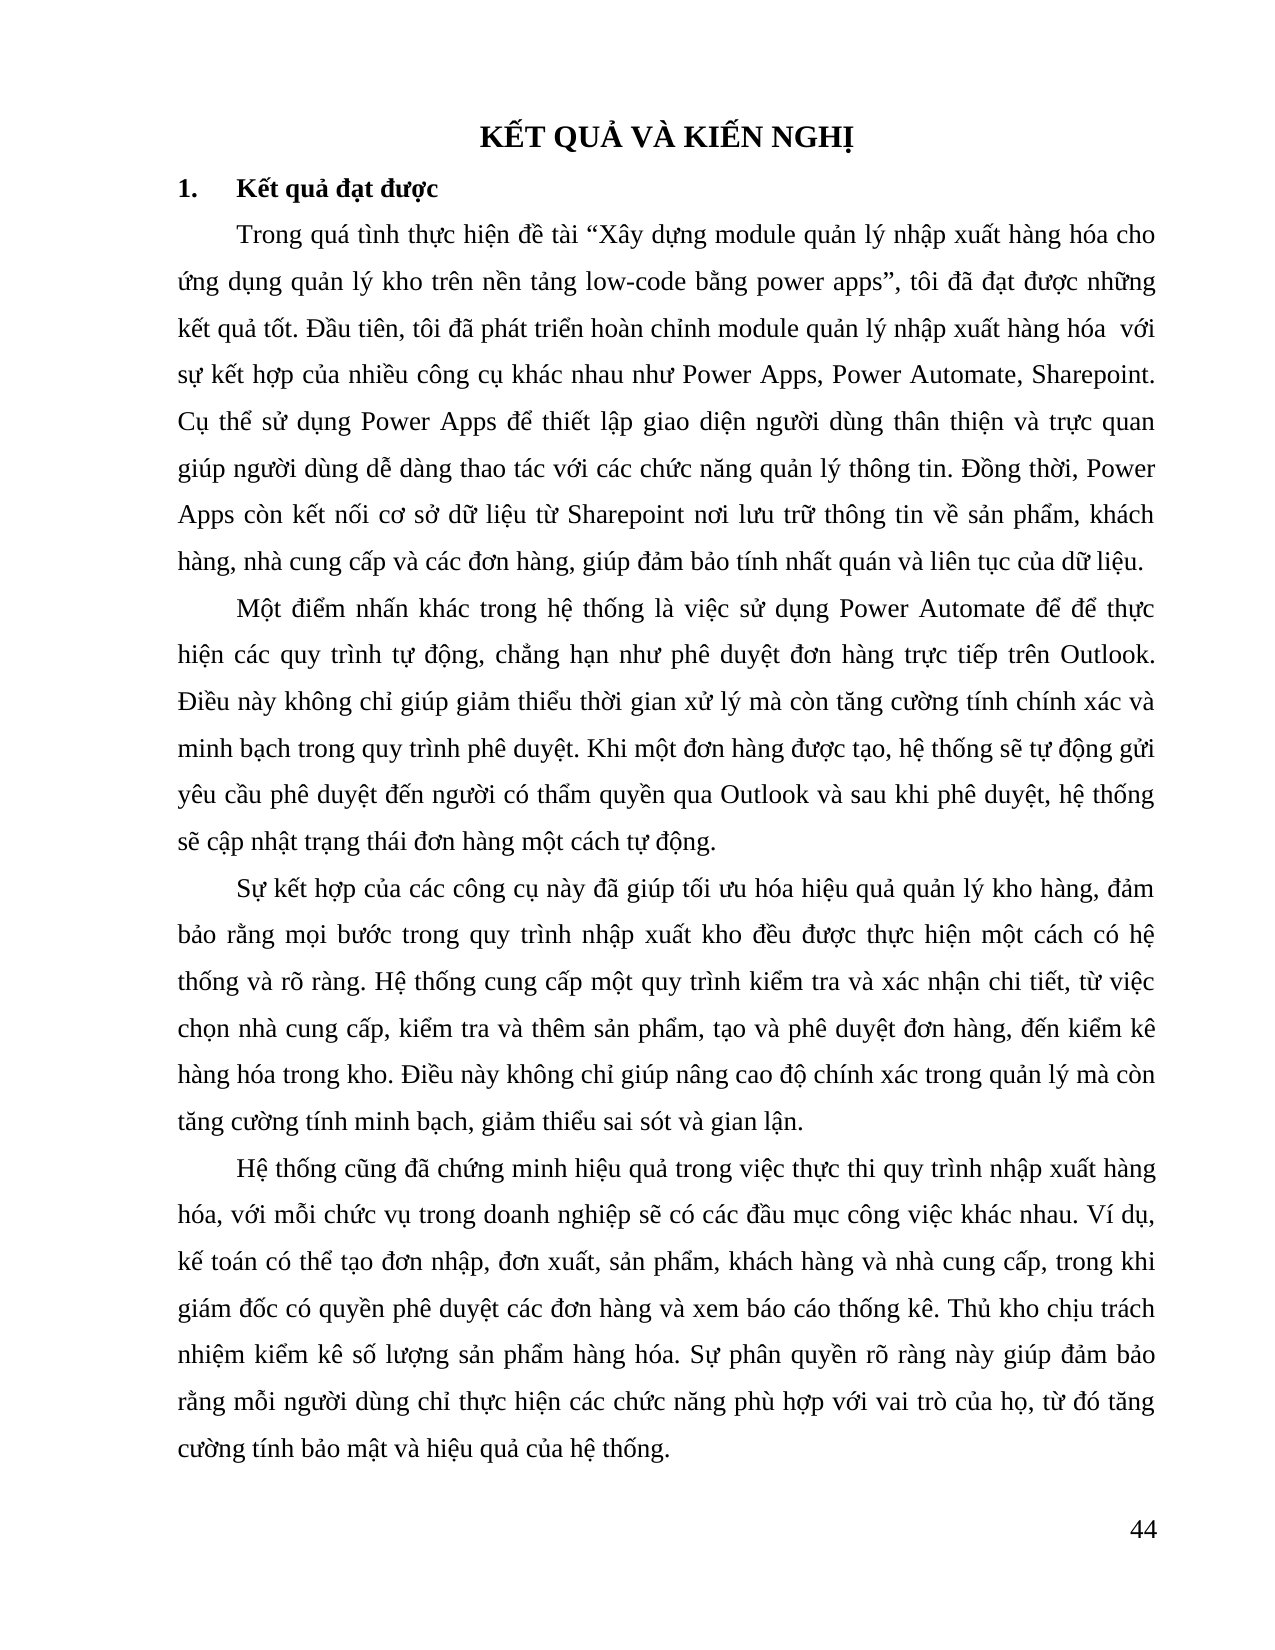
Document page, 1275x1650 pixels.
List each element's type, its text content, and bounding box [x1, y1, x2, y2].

text Một điểm nhấn khác trong hệ thống là việc sử dụng Power Automate để để thực hiện các quy trình tự động, chẳng hạn như phê duyệt đơn hàng trực tiếp trên Outlook. Điều này không chỉ giúp giảm thiểu thời gian xử lý mà còn tăng cường tính chính xác và minh bạch trong quy trình phê duyệt. Khi một đơn hàng được tạo, hệ thống sẽ tự động gửi yêu cầu phê duyệt đến người có thẩm quyền qua Outlook và sau khi phê duyệt, hệ thống sẽ cập nhật trạng thái đơn hàng một cách tự động. [177, 592, 1157, 856]
list Kết quả đạt được [177, 172, 1157, 203]
subtitle KẾT QUẢ VÀ KIẾN NGHỊ [177, 118, 1157, 154]
text Sự kết hợp của các công cụ này đã giúp tối ưu hóa hiệu quả quản lý kho hàng, đảm bảo rằng mọi bước trong quy trình nhập xuất kho đều được thực hiện một cách có hệ thống và rõ ràng. Hệ thống cung cấp một quy trình kiểm tra và xác nhận chi tiết, từ việc chọn nhà cung cấp, kiểm tra và thêm sản phẩm, tạo và phê duyệt đơn hàng, đến kiểm kê hàng hóa trong kho. Điều này không chỉ giúp nâng cao độ chính xác trong quản lý mà còn tăng cường tính minh bạch, giảm thiểu sai sót và gian lận. [177, 872, 1157, 1136]
text Hệ thống cũng đã chứng minh hiệu quả trong việc thực thi quy trình nhập xuất hàng hóa, với mỗi chức vụ trong doanh nghiệp sẽ có các đầu mục công việc khác nhau. Ví dụ, kế toán có thể tạo đơn nhập, đơn xuất, sản phẩm, khách hàng và nhà cung cấp, trong khi giám đốc có quyền phê duyệt các đơn hàng và xem báo cáo thống kê. Thủ kho chịu trách nhiệm kiểm kê số lượng sản phẩm hàng hóa. Sự phân quyền rõ ràng này giúp đảm bảo rằng mỗi người dùng chỉ thực hiện các chức năng phù hợp với vai trò của họ, từ đó tăng cường tính bảo mật và hiệu quả của hệ thống. [177, 1152, 1157, 1463]
text Trong quá tình thực hiện đề tài “Xây dựng module quản lý nhập xuất hàng hóa cho ứng dụng quản lý kho trên nền tảng low-code bằng power apps”, tôi đã đạt được những kết quả tốt. Đầu tiên, tôi đã phát triển hoàn chỉnh module quản lý nhập xuất hàng hóa với sự kết hợp của nhiều công cụ khác nhau như Power Apps, Power Automate, Sharepoint. Cụ thể sử dụng Power Apps để thiết lập giao diện người dùng thân thiện và trực quan giúp người dùng dễ dàng thao tác với các chức năng quản lý thông tin. Đồng thời, Power Apps còn kết nối cơ sở dữ liệu từ Sharepoint nơi lưu trữ thông tin về sản phẩm, khách hàng, nhà cung cấp và các đơn hàng, giúp đảm bảo tính nhất quán và liên tục của dữ liệu. [177, 219, 1157, 576]
